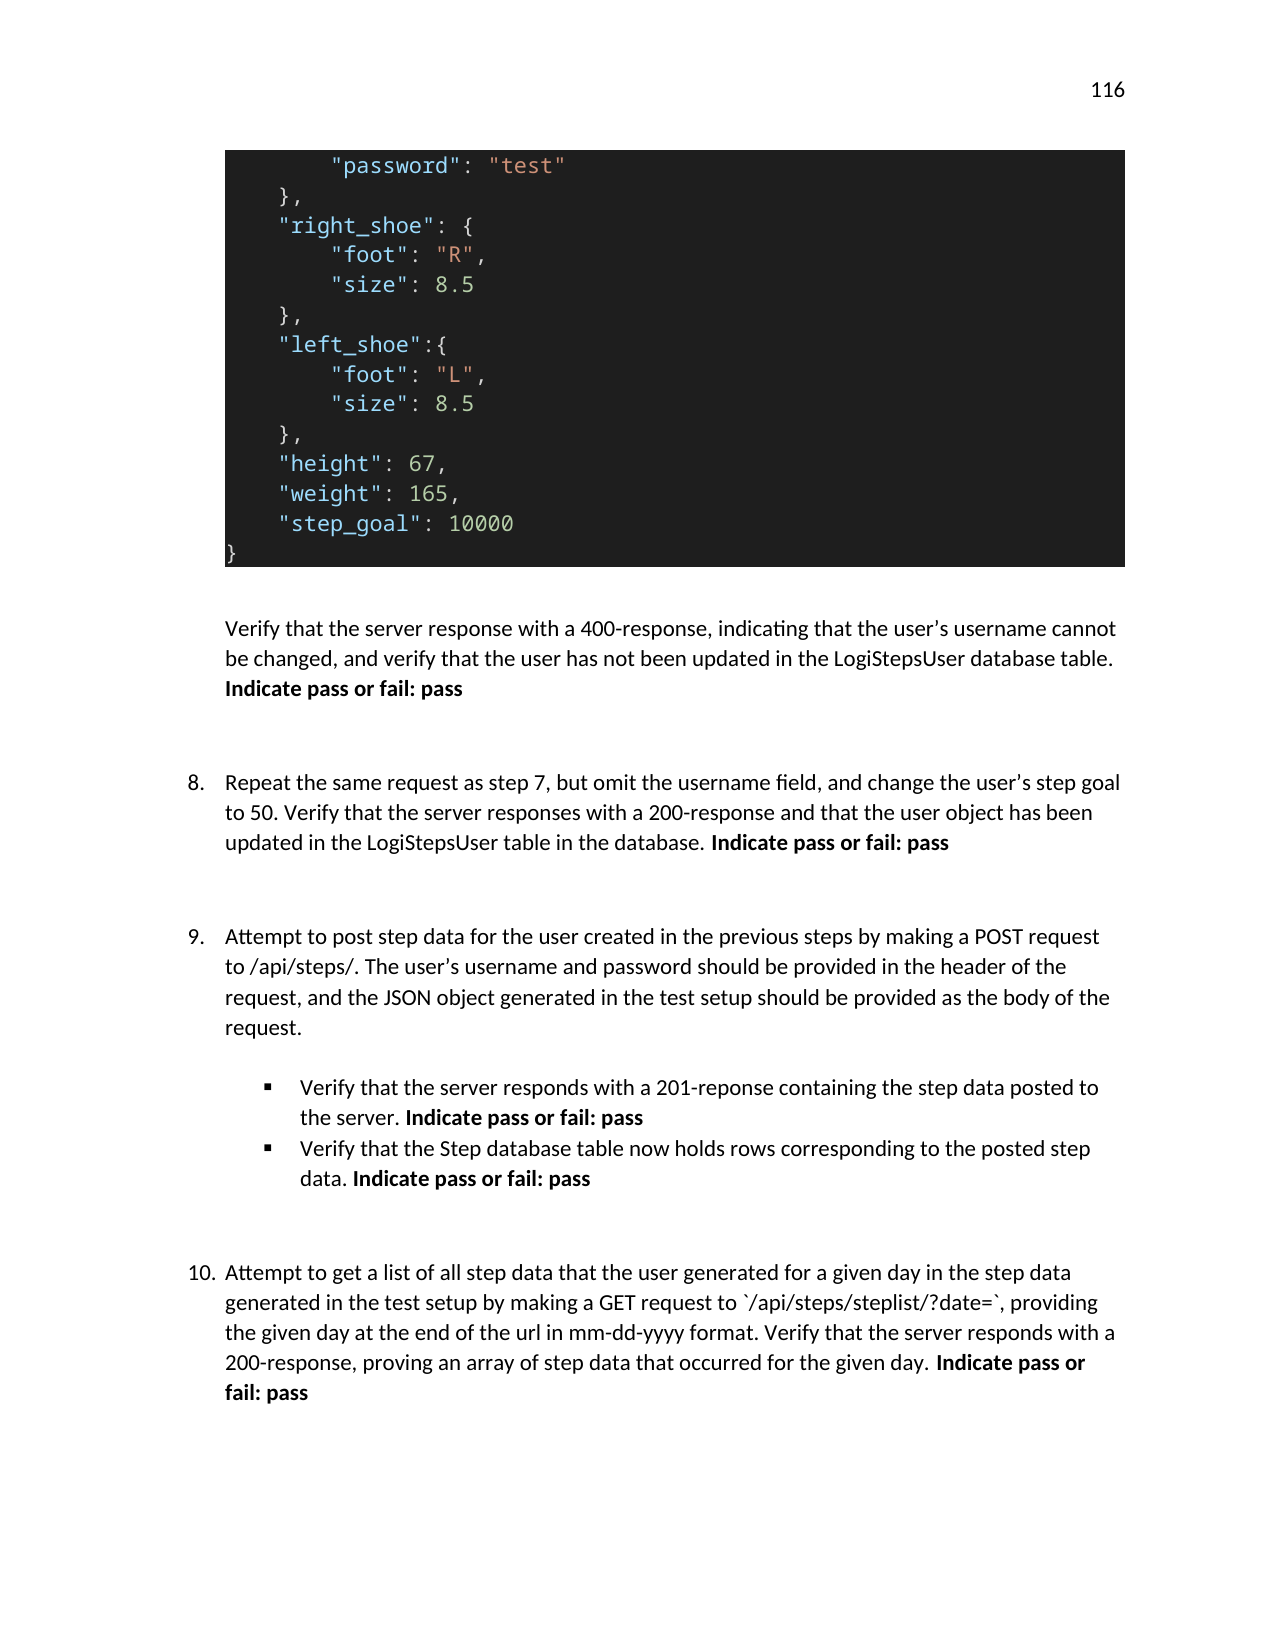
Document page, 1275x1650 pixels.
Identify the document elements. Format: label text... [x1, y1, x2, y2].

list "height": 67, [225, 448, 1125, 478]
text Verify that the server response with a 400-response, indicating that the user’s username cannot be changed, and verify that the user has not been updated in the LogiStepsUser database table. Indicate pass or fail: pass [225, 614, 1125, 702]
list "foot": "R", [225, 239, 1125, 269]
list "size": 8.5 [225, 269, 1125, 299]
list }, [225, 299, 1125, 329]
list Verify that the server responds with a 201-reponse containing the step data posted to the server. Indicate pass or fail: pass [262, 1073, 1125, 1132]
list "size": 8.5 [225, 388, 1125, 418]
list "right_shoe": { [225, 209, 1125, 239]
list "password": "test" [225, 150, 1125, 180]
list } [225, 537, 1125, 567]
list }, [225, 180, 1125, 209]
list Repeat the same request as step 7, but omit the username field, and change the user’s step goal to 50. Verify that the server responses with a 200-response and that the user object has been updated in the LogiStepsUser table in the database. Indicate pass or fail: pass [187, 768, 1125, 857]
list }, [225, 418, 1125, 448]
list "left_shoe":{ [225, 329, 1125, 358]
list Verify that the Step database table now holds rows corresponding to the posted step data. Indicate pass or fail: pass [262, 1134, 1125, 1192]
list "foot": "L", [225, 358, 1125, 388]
list "step_goal": 10000 [225, 507, 1125, 537]
list Attempt to post step data for the user created in the previous steps by making a POST request to /api/steps/. The user’s username and password should be provided in the header of the request, and the JSON object generated in the test setup should be provided as the body of the request. [187, 922, 1125, 1041]
list "weight": 165, [225, 478, 1125, 507]
list Attempt to get a list of all step data that the user generated for a given day in the step data generated in the test setup by making a GET request to `/api/steps/steplist/?date=`, providing the given day at the end of the url in mm-dd-yyyy format. Verify that the server responds with a 200-response, proving an array of step data that occurred for the given day. Indicate pass or fail: pass [187, 1258, 1125, 1407]
